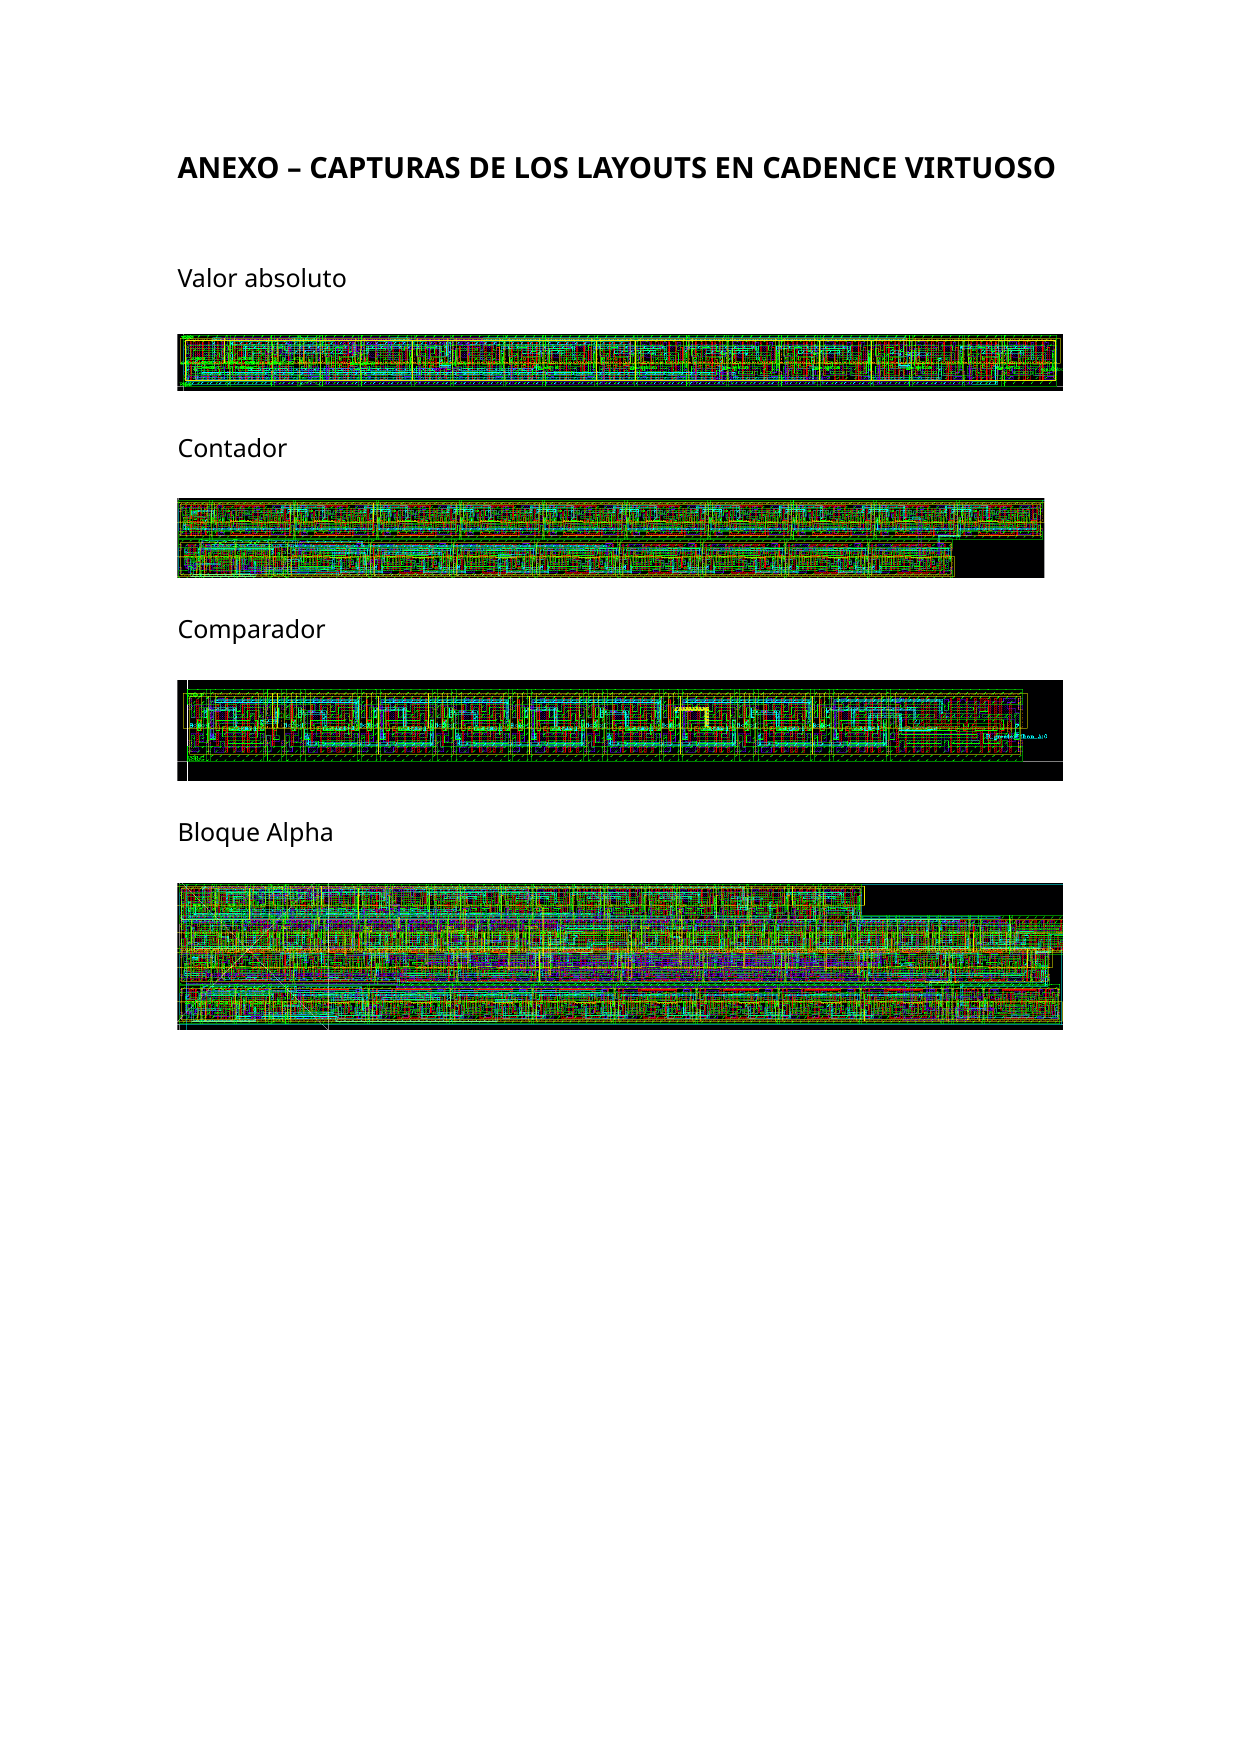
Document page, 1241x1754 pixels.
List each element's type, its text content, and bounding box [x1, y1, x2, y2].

picture [177, 498, 1045, 578]
text Valor absoluto [177, 260, 1063, 294]
text ANEXO – CAPTURAS DE LOS LAYOUTS EN CADENCE VIRTUOSO [177, 148, 1063, 187]
text Comparador [177, 612, 1063, 646]
picture [177, 680, 1063, 781]
picture [177, 883, 1063, 1030]
picture [177, 334, 1063, 391]
text Bloque Alpha [177, 815, 1063, 849]
text Contador [177, 430, 1063, 464]
